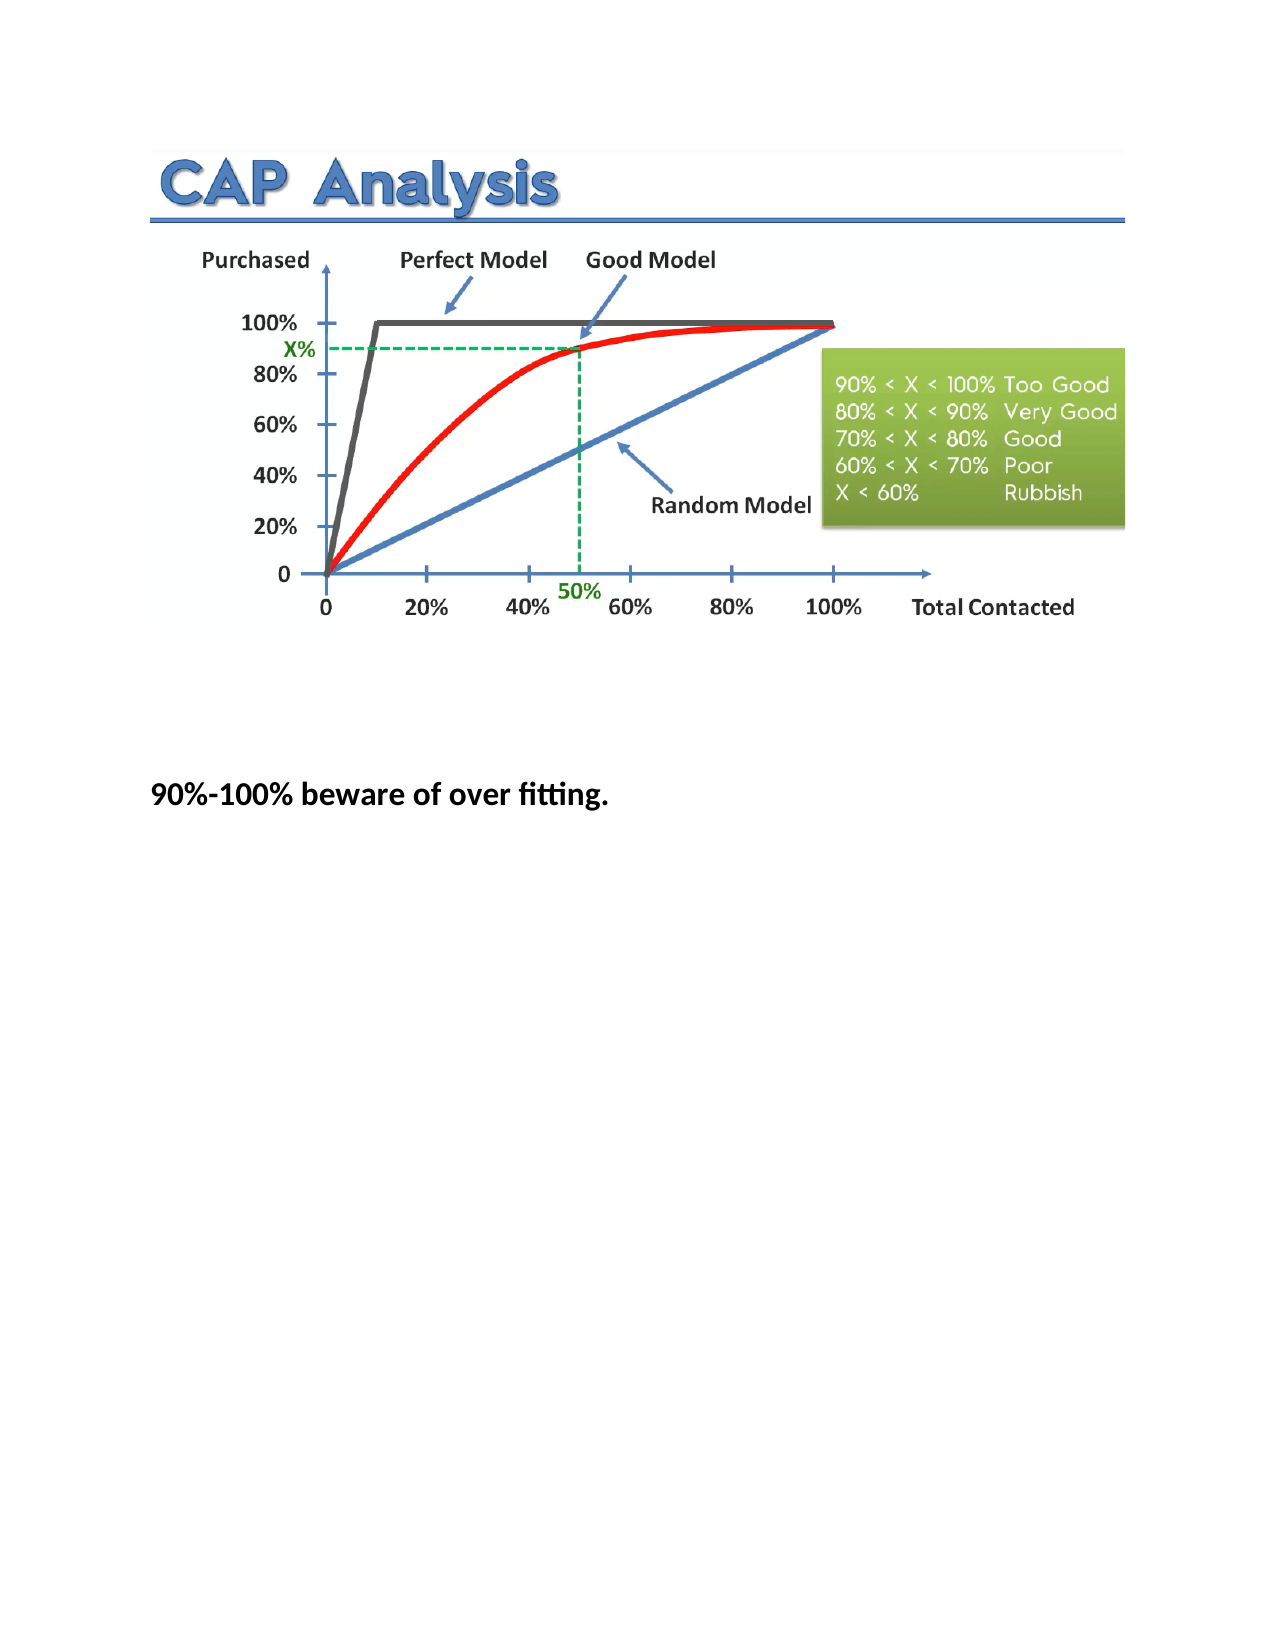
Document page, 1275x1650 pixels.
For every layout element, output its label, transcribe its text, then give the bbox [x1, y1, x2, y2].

text 90%-100% beware of over fitting. [150, 773, 1125, 813]
picture [150, 150, 1125, 633]
